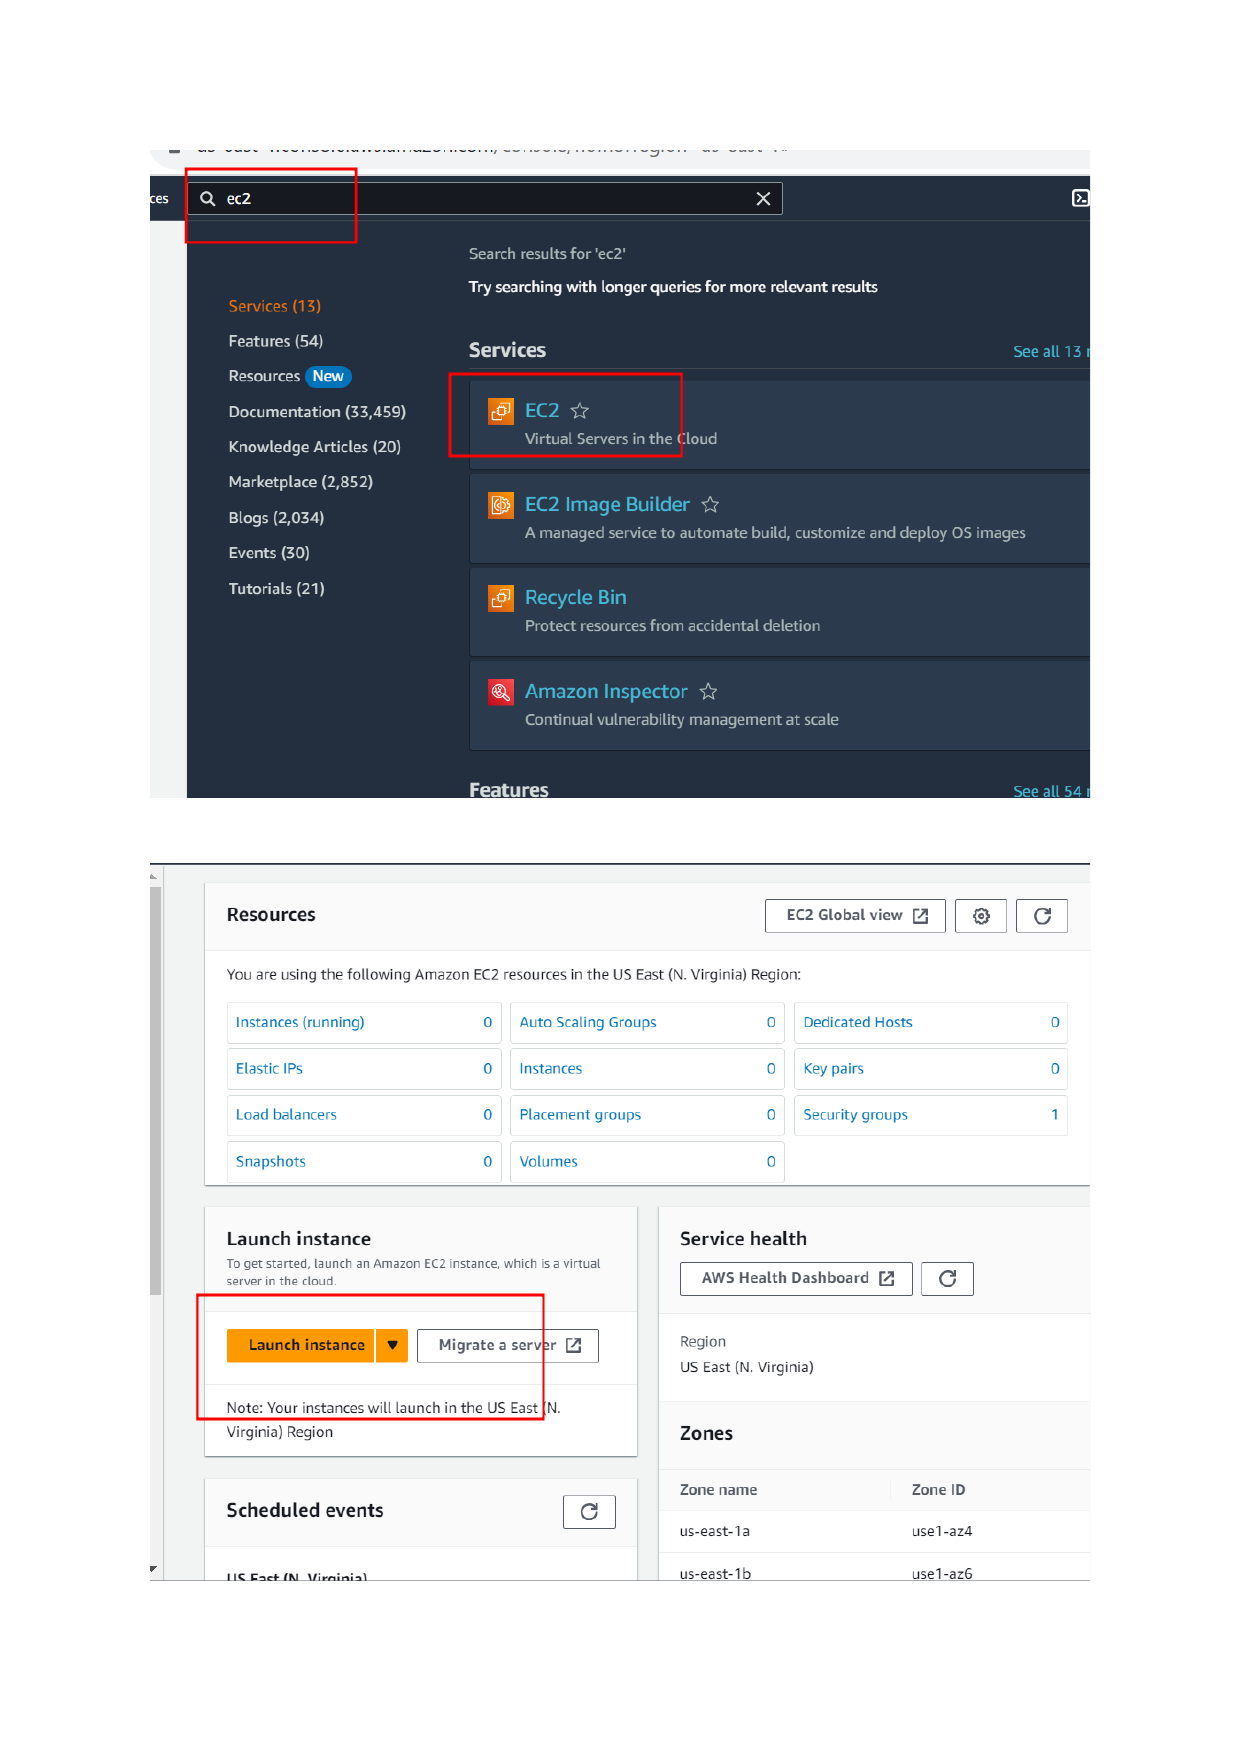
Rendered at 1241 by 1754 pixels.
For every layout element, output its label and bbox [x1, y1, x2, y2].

picture [150, 863, 1091, 1581]
picture [150, 150, 1091, 798]
